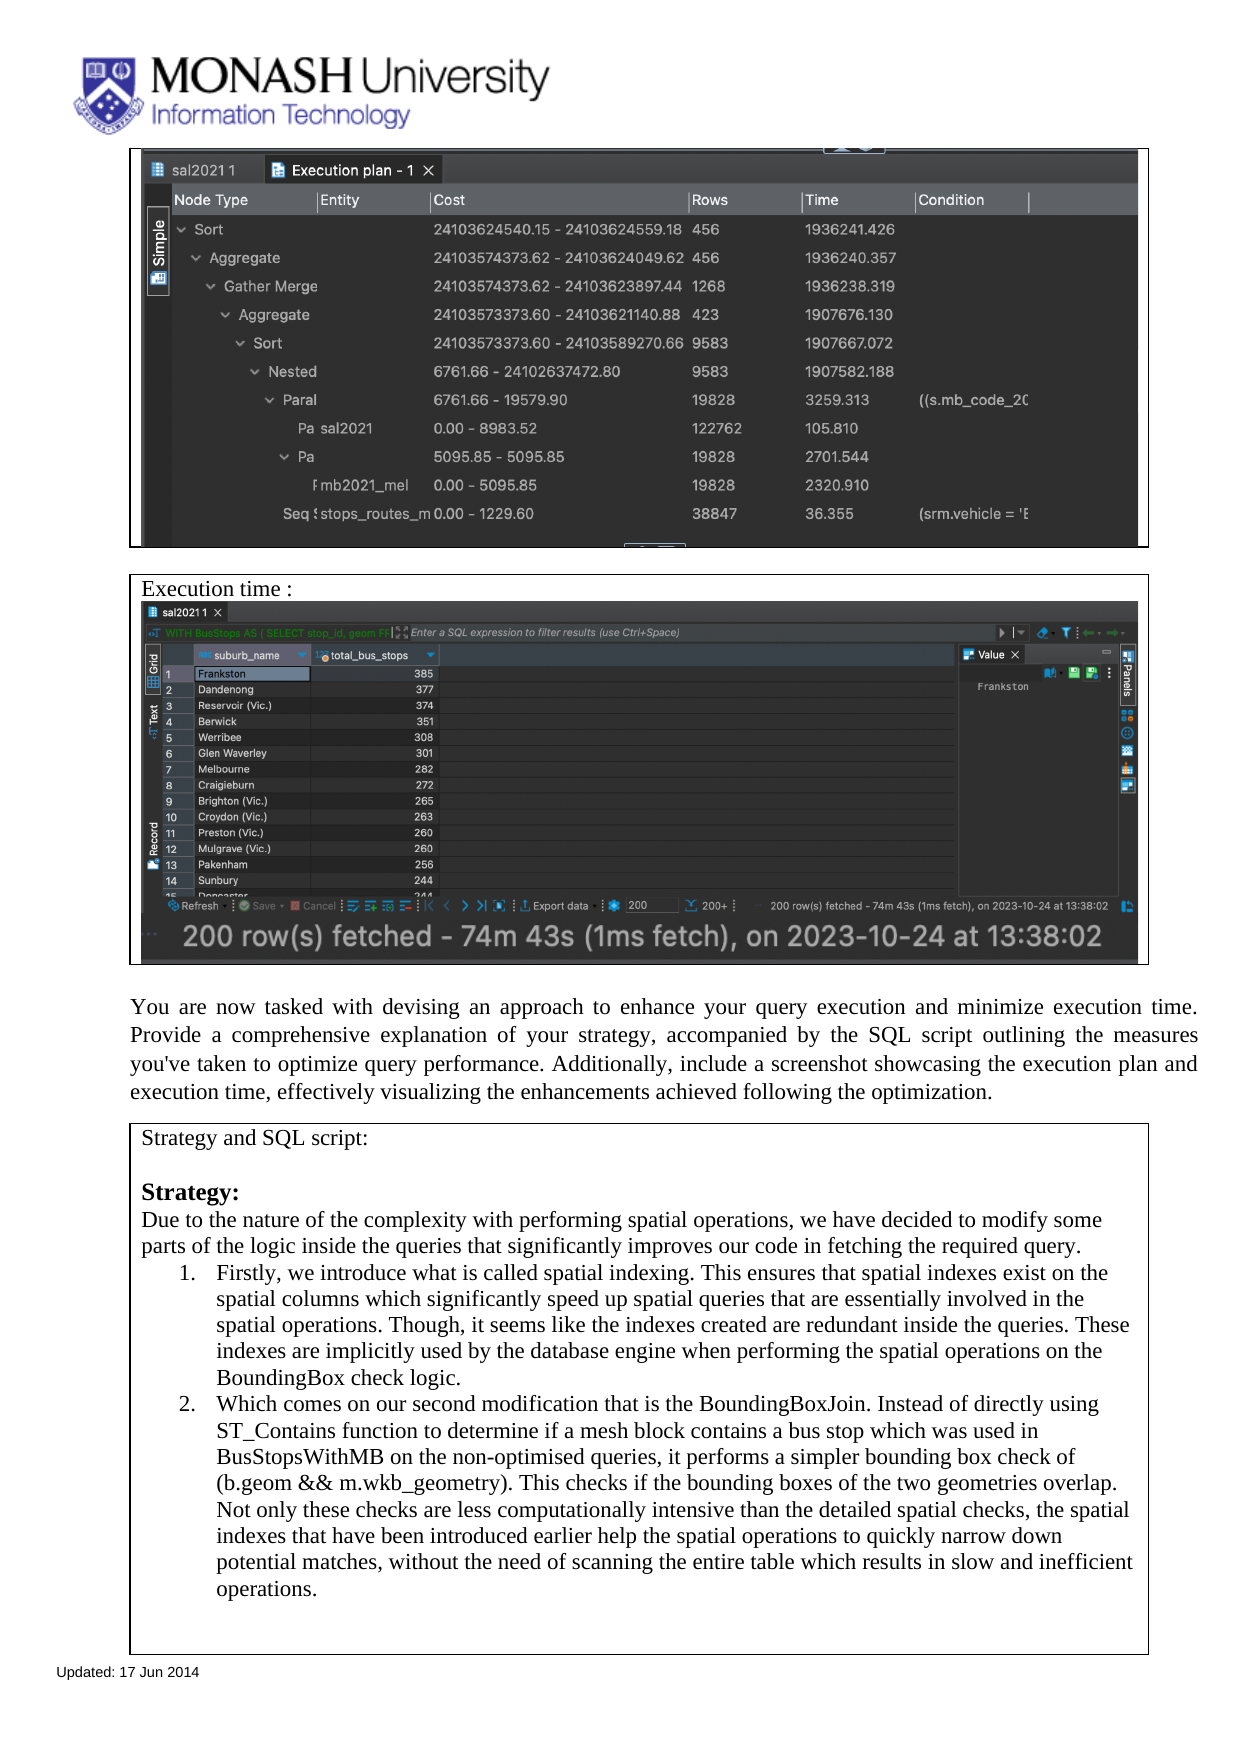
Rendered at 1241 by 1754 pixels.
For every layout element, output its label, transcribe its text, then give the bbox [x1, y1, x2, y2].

picture [141, 601, 1139, 964]
text You are now tasked with devising an approach to enhance your query execution and minimize execution time. Provide a comprehensive explanation of your strategy, accompanied by the SQL script outlining the measures you've taken to optimize query performance. Additionally, include a screenshot showcasing the execution plan and execution time, effectively visualizing the enhancements achieved following the optimization. [130, 993, 1200, 1104]
table_header Execution time : [131, 575, 1148, 963]
picture [56, 37, 1139, 547]
